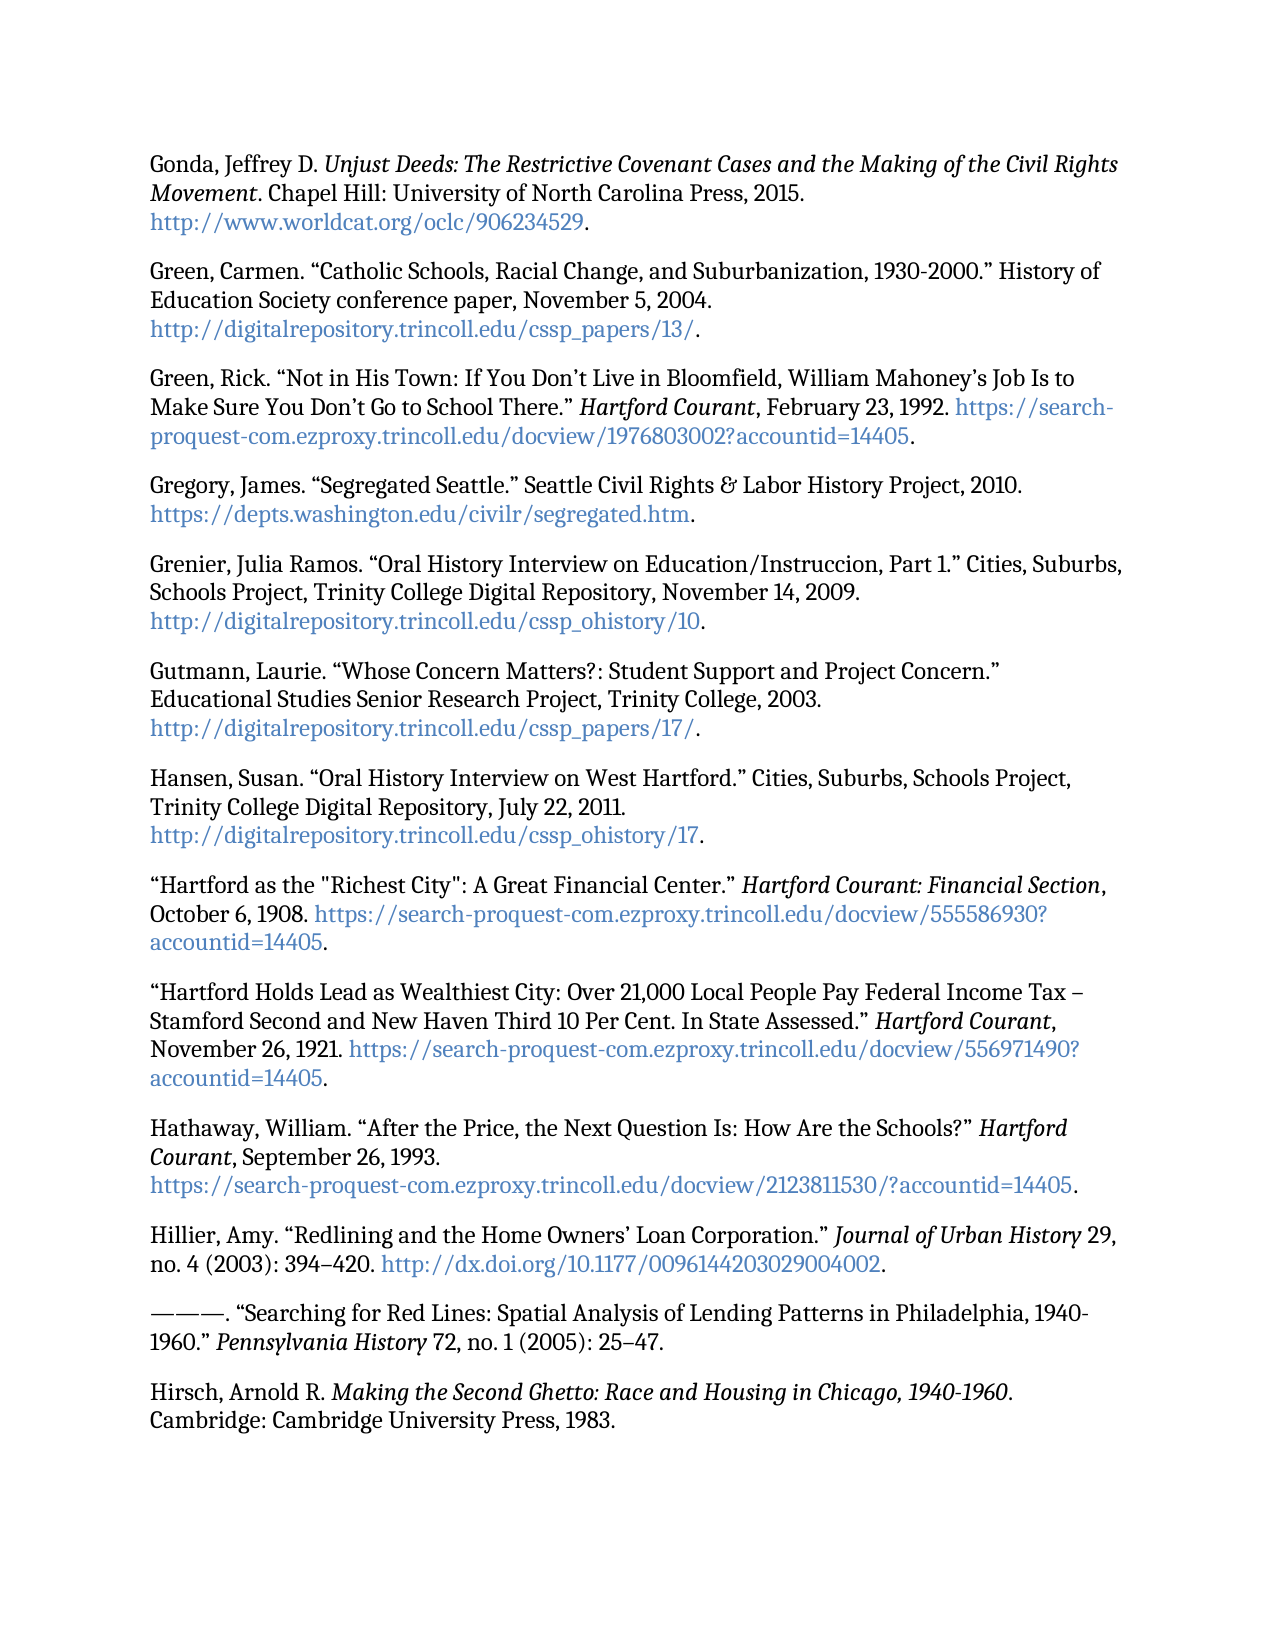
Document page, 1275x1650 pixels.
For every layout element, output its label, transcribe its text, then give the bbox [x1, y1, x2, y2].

text Green, Carmen. “Catholic Schools, Racial Change, and Suburbanization, 1930-2000.” History of Education Society conference paper, November 5, 2004. http://digitalrepository.trincoll.edu/cssp_papers/13/. [150, 257, 1125, 343]
text Gregory, James. “Segregated Seattle.” Seattle Civil Rights & Labor History Project, 2010. https://depts.washington.edu/civilr/segregated.htm. [150, 471, 1125, 529]
text ———. “Searching for Red Lines: Spatial Analysis of Lending Patterns in Philadelphia, 1940-1960.” Pennsylvania History 72, no. 1 (2005): 25–47. [150, 1299, 1125, 1357]
text Gutmann, Laurie. “Whose Concern Matters?: Student Support and Project Concern.” Educational Studies Senior Research Project, Trinity College, 2003. http://digitalrepository.trincoll.edu/cssp_papers/17/. [150, 657, 1125, 743]
text Hansen, Susan. “Oral History Interview on West Hartford.” Cities, Suburbs, Schools Project, Trinity College Digital Repository, July 22, 2011. http://digitalrepository.trincoll.edu/cssp_ohistory/17. [150, 764, 1125, 850]
text Hillier, Amy. “Redlining and the Home Owners’ Loan Corporation.” Journal of Urban History 29, no. 4 (2003): 394–420. http://dx.doi.org/10.1177/0096144203029004002. [150, 1221, 1125, 1278]
text Green, Rick. “Not in His Town: If You Don’t Live in Bloomfield, William Mahoney’s Job Is to Make Sure You Don’t Go to School There.” Hartford Courant, February 23, 1992. https://search-proquest-com.ezproxy.trincoll.edu/docview/1976803002?accountid=14405. [150, 364, 1125, 450]
text Hathaway, William. “After the Price, the Next Question Is: How Are the Schools?” Hartford Courant, September 26, 1993. https://search-proquest-com.ezproxy.trincoll.edu/docview/2123811530/?accountid=14405. [150, 1114, 1125, 1200]
text “Hartford Holds Lead as Wealthiest City: Over 21,000 Local People Pay Federal Income Tax –Stamford Second and New Haven Third 10 Per Cent. In State Assessed.” Hartford Courant, November 26, 1921. https://search-proquest-com.ezproxy.trincoll.edu/docview/556971490?accountid=14405. [150, 978, 1125, 1093]
text Gonda, Jeffrey D. Unjust Deeds: The Restrictive Covenant Cases and the Making of the Civil Rights Movement. Chapel Hill: University of North Carolina Press, 2015. http://www.worldcat.org/oclc/906234529. [150, 150, 1125, 236]
text Hirsch, Arnold R. Making the Second Ghetto: Race and Housing in Chicago, 1940-1960. Cambridge: Cambridge University Press, 1983. [150, 1377, 1125, 1435]
text “Hartford as the "Richest City": A Great Financial Center.” Hartford Courant: Financial Section, October 6, 1908. https://search-proquest-com.ezproxy.trincoll.edu/docview/555586930?accountid=14405. [150, 871, 1125, 957]
text Grenier, Julia Ramos. “Oral History Interview on Education/Instruccion, Part 1.” Cities, Suburbs, Schools Project, Trinity College Digital Repository, November 14, 2009. http://digitalrepository.trincoll.edu/cssp_ohistory/10. [150, 549, 1125, 636]
